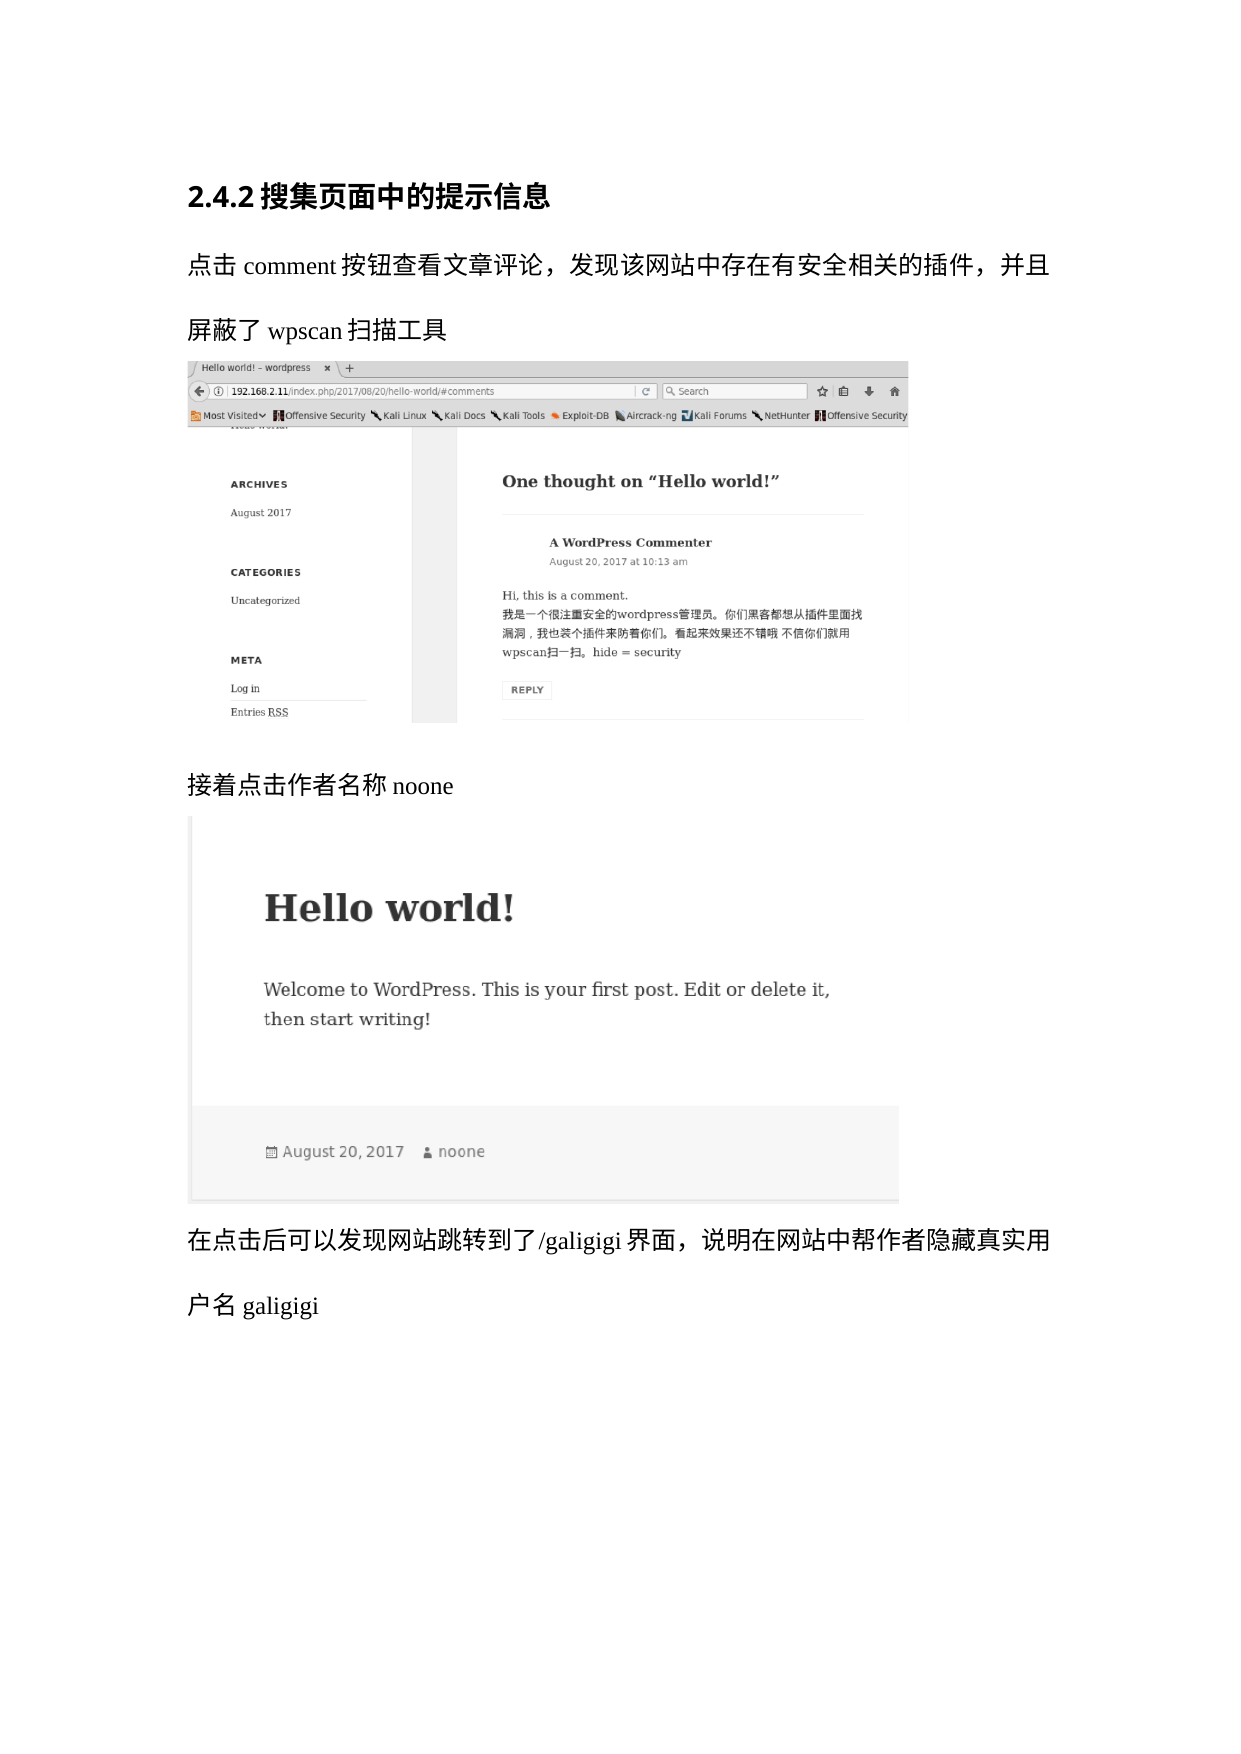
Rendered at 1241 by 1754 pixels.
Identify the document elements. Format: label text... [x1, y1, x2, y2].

subtitle 2.4.2搜集页面中的提示信息 [187, 162, 1053, 227]
text 点击comment按钮查看文章评论，发现该网站中存在有安全相关的插件，并且屏蔽了wpscan扫描工具 [187, 231, 1053, 361]
picture [187, 816, 899, 1204]
text 接着点击作者名称noone [187, 751, 1053, 816]
text 在点击后可以发现网站跳转到了/galigigi界面，说明在网站中帮作者隐藏真实用户名galigigi [187, 1206, 1053, 1336]
picture [187, 361, 909, 723]
